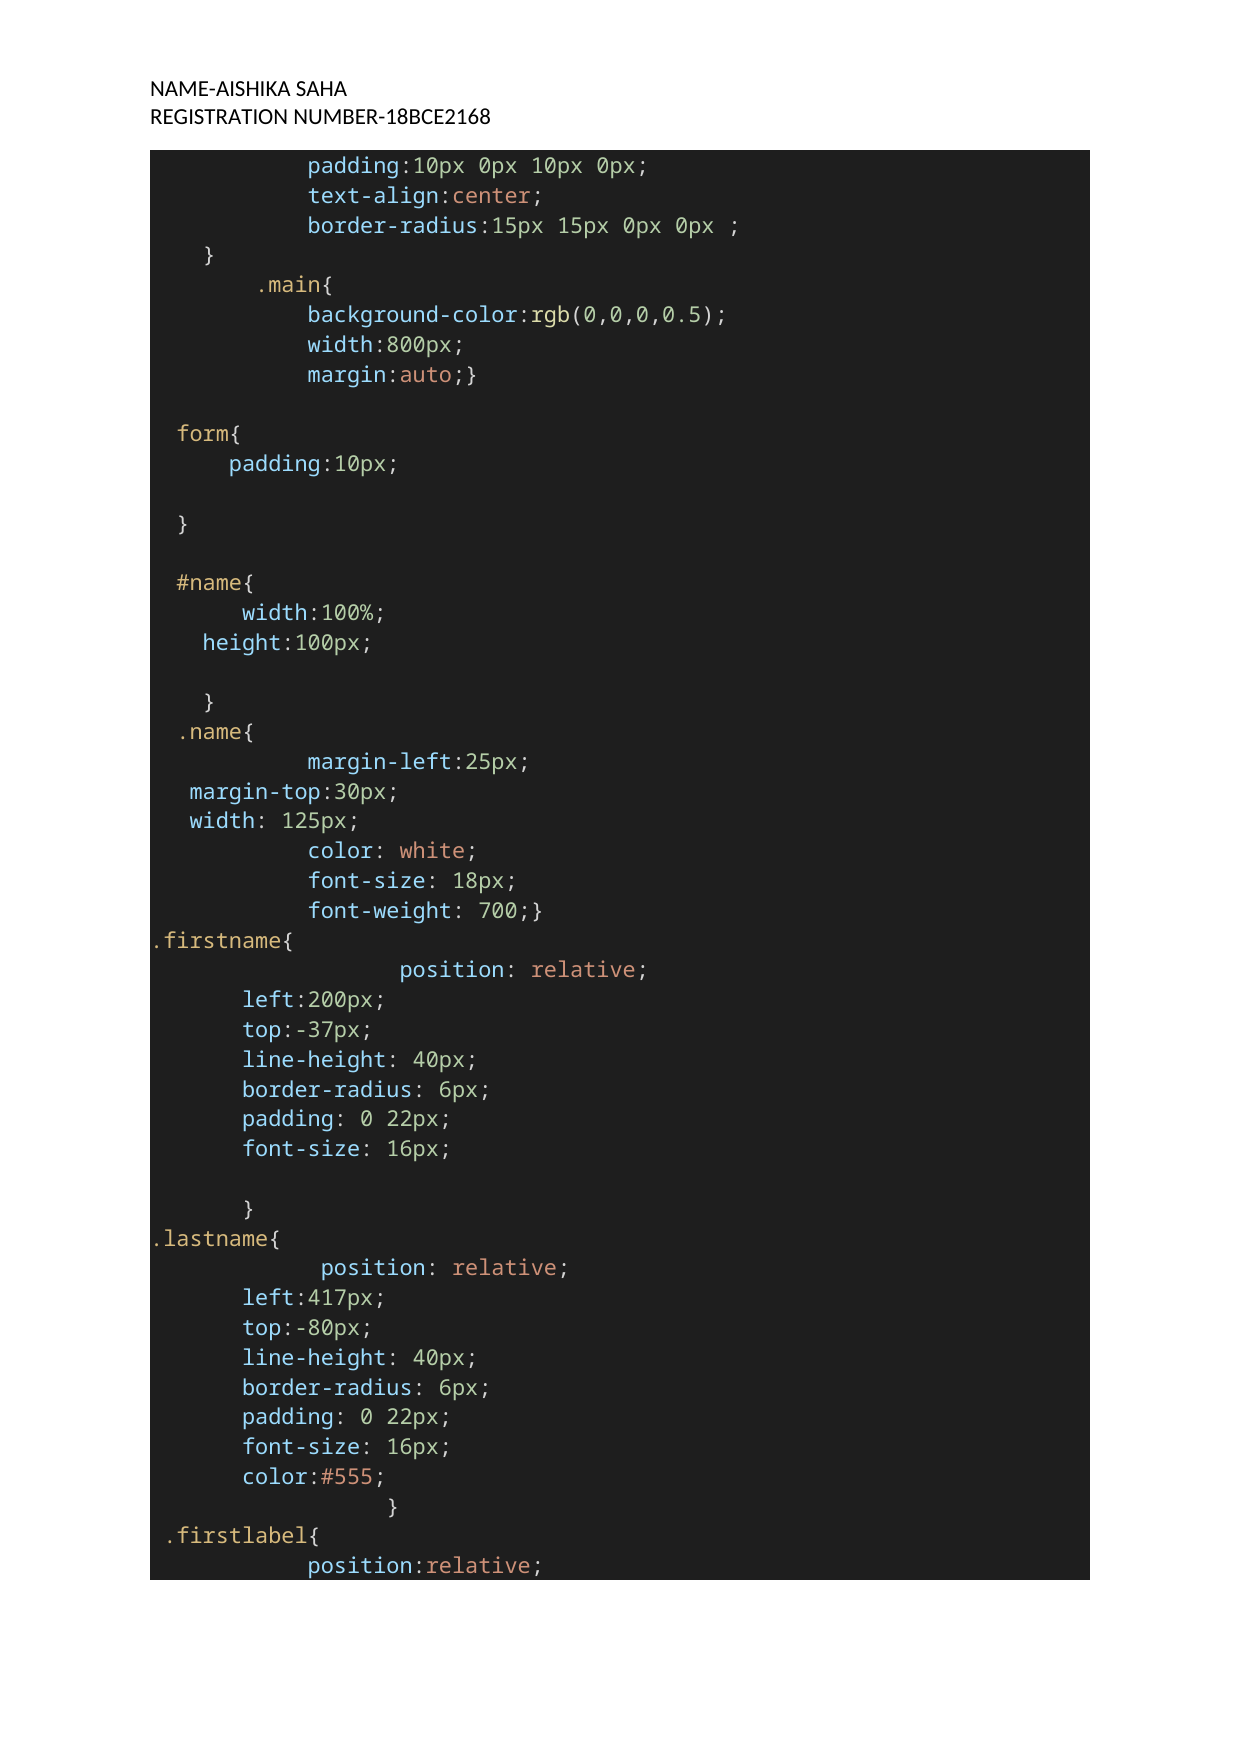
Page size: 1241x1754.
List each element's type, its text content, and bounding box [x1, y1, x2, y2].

text font-size: 18px; [150, 865, 1090, 895]
text border-radius:15px 15px 0px 0px ; [150, 209, 1090, 239]
text padding: 0 22px; [150, 1103, 1090, 1133]
text margin-left:25px; [150, 746, 1090, 776]
text color:#555; [150, 1461, 1090, 1491]
text width: 125px; [150, 805, 1090, 835]
text } [150, 1491, 1090, 1520]
text padding:10px 0px 10px 0px; [150, 150, 1090, 180]
text color: white; [150, 835, 1090, 865]
text } [150, 1193, 1090, 1222]
text form{ [150, 418, 1090, 448]
text line-height: 40px; [150, 1342, 1090, 1371]
text } [150, 686, 1090, 716]
text padding: 0 22px; [150, 1401, 1090, 1431]
text margin-top:30px; [150, 776, 1090, 805]
text border-radius: 6px; [150, 1073, 1090, 1103]
text position:relative; [150, 1550, 1090, 1580]
text line-height: 40px; [150, 1044, 1090, 1073]
text font-size: 16px; [150, 1133, 1090, 1163]
text .firstname{ [150, 924, 1090, 954]
text border-radius: 6px; [150, 1371, 1090, 1401]
text position: relative; [150, 1252, 1090, 1282]
text top:-37px; [150, 1014, 1090, 1044]
text position: relative; [150, 954, 1090, 984]
text font-weight: 700;} [150, 895, 1090, 924]
text font-size: 16px; [150, 1431, 1090, 1461]
text top:-80px; [150, 1312, 1090, 1342]
text } [150, 239, 1090, 269]
text width:100%; [150, 597, 1090, 627]
text .firstlabel{ [150, 1520, 1090, 1550]
text margin:auto;} [150, 358, 1090, 388]
text padding:10px; [150, 448, 1090, 478]
text .lastname{ [150, 1222, 1090, 1252]
text text-align:center; [150, 180, 1090, 209]
text background-color:rgb(0,0,0,0.5); [150, 299, 1090, 329]
text left:417px; [150, 1282, 1090, 1312]
text width:800px; [150, 329, 1090, 358]
text #name{ [150, 567, 1090, 597]
text } [150, 507, 1090, 537]
text .main{ [150, 269, 1090, 299]
text .name{ [150, 716, 1090, 746]
text height:100px; [150, 627, 1090, 656]
text left:200px; [150, 984, 1090, 1014]
